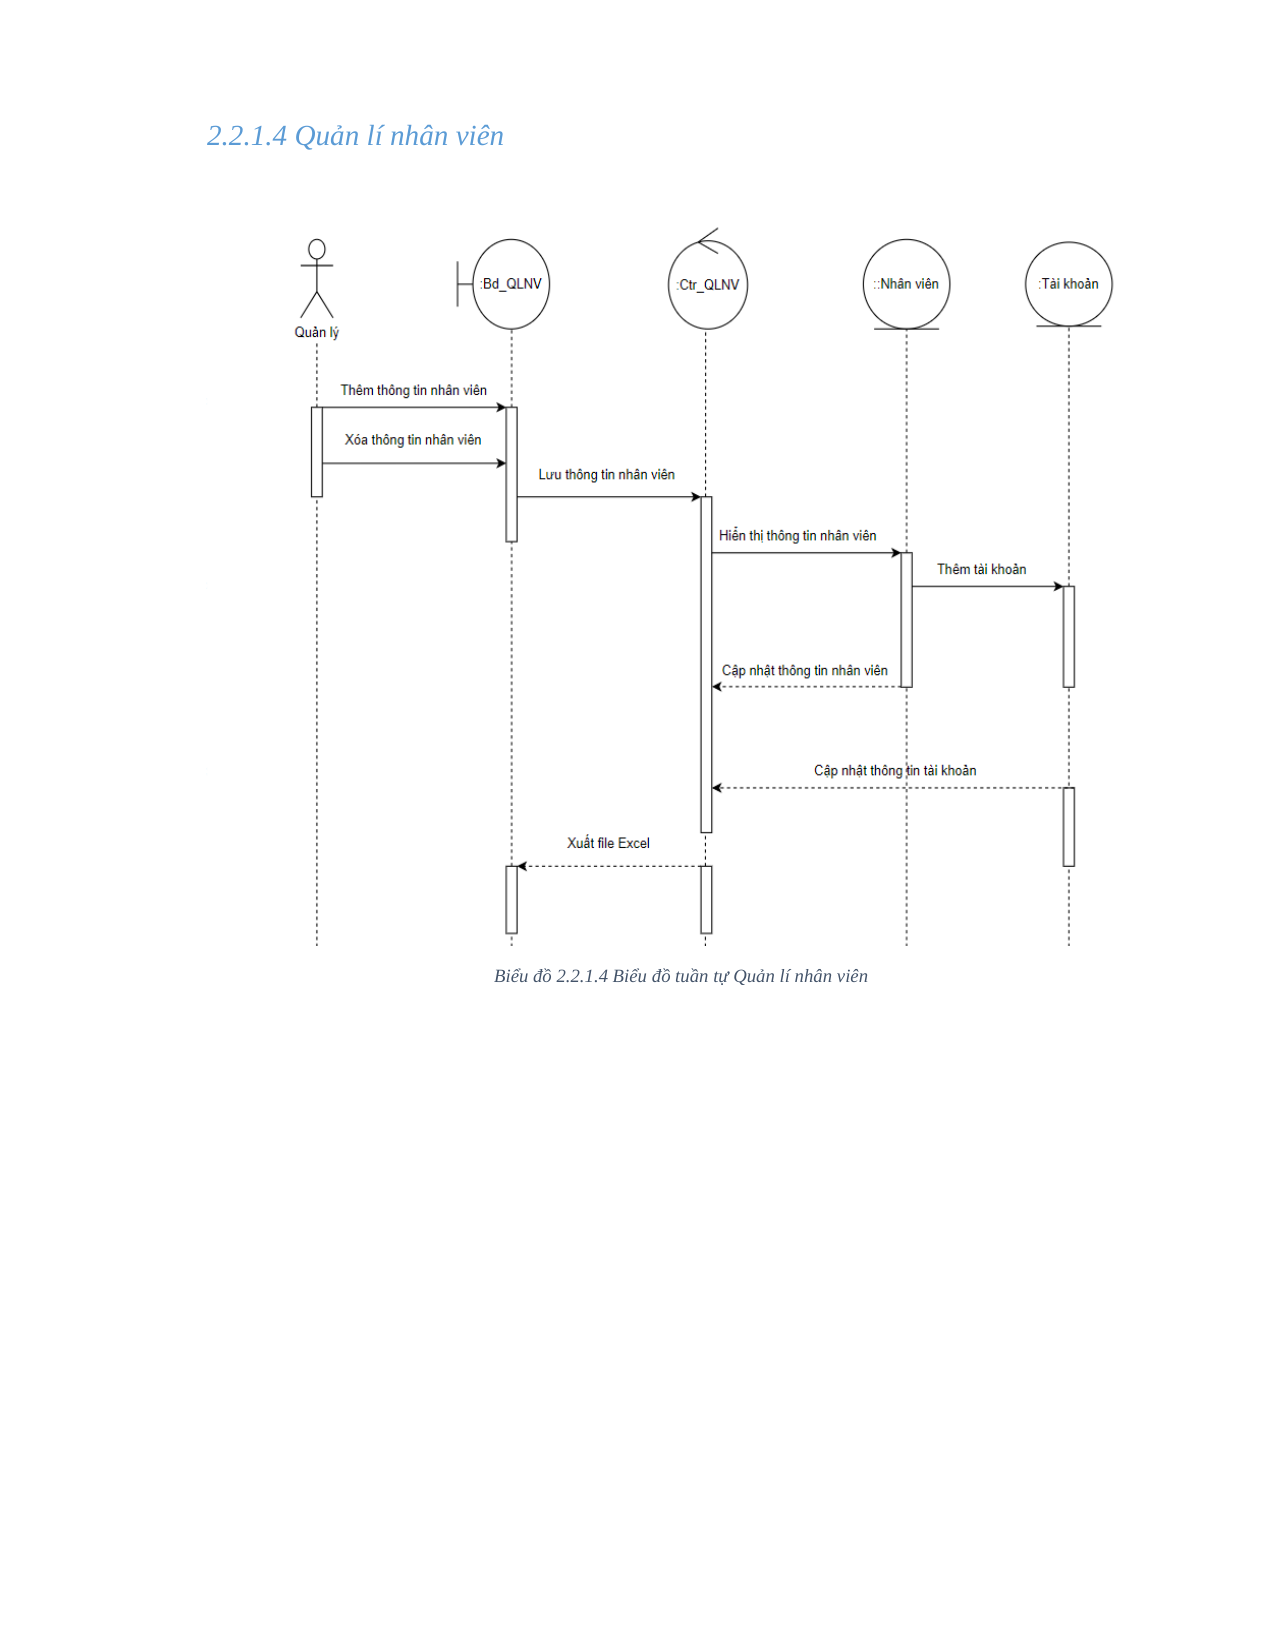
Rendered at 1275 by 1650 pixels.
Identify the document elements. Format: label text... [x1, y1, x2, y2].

text 2.2.1.4 Quản lí nhân viên [207, 118, 1157, 152]
picture [206, 223, 1149, 946]
text Biểu đồ 2.2.1.4 Biểu đồ tuần tự Quản lí nhân viên [207, 965, 1157, 987]
